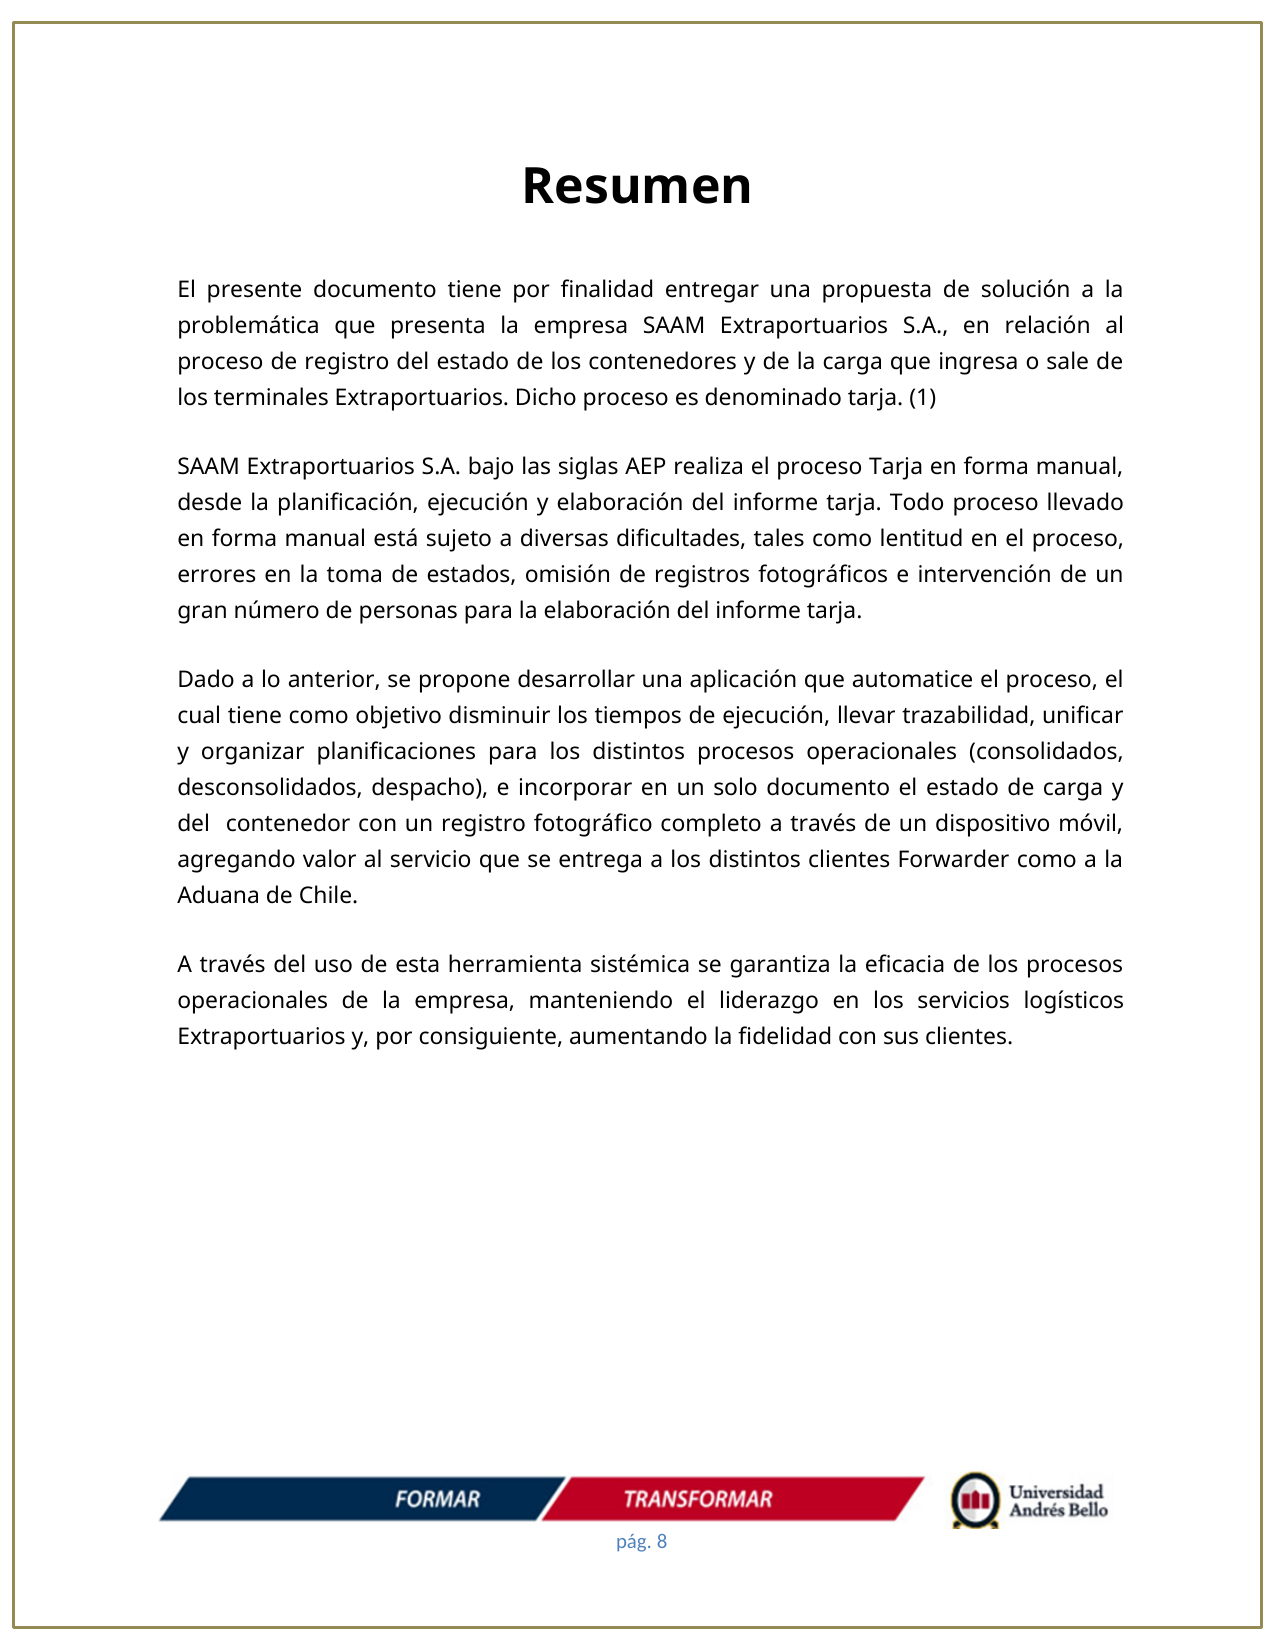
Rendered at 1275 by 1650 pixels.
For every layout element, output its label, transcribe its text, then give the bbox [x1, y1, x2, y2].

text SAAM Extraportuarios S.A. bajo las siglas AEP realiza el proceso Tarja en forma manual, desde la planificación, ejecución y elaboración del informe tarja. Todo proceso llevado en forma manual está sujeto a diversas dificultades, tales como lentitud en el proceso, errores en la toma de estados, omisión de registros fotográficos e intervención de un gran número de personas para la elaboración del informe tarja. [177, 450, 1125, 625]
picture [157, 1468, 1133, 1529]
text A través del uso de esta herramienta sistémica se garantiza la eficacia de los procesos operacionales de la empresa, manteniendo el liderazgo en los servicios logísticos Extraportuarios y, por consiguiente, aumentando la fidelidad con sus clientes. [177, 948, 1125, 1051]
text El presente documento tiene por finalidad entregar una propuesta de solución a la problemática que presenta la empresa SAAM Extraportuarios S.A., en relación al proceso de registro del estado de los contenedores y de la carga que ingresa o sale de los terminales Extraportuarios. Dicho proceso es denominado tarja. (1) [177, 273, 1125, 412]
title Resumen [150, 150, 1125, 218]
text Dado a lo anterior, se propone desarrollar una aplicación que automatice el proceso, el cual tiene como objetivo disminuir los tiempos de ejecución, llevar trazabilidad, unificar y organizar planificaciones para los distintos procesos operacionales (consolidados, desconsolidados, despacho), e incorporar en un solo documento el estado de carga y del contenedor con un registro fotográfico completo a través de un dispositivo móvil, agregando valor al servicio que se entrega a los distintos clientes Forwarder como a la Aduana de Chile. [177, 663, 1125, 910]
